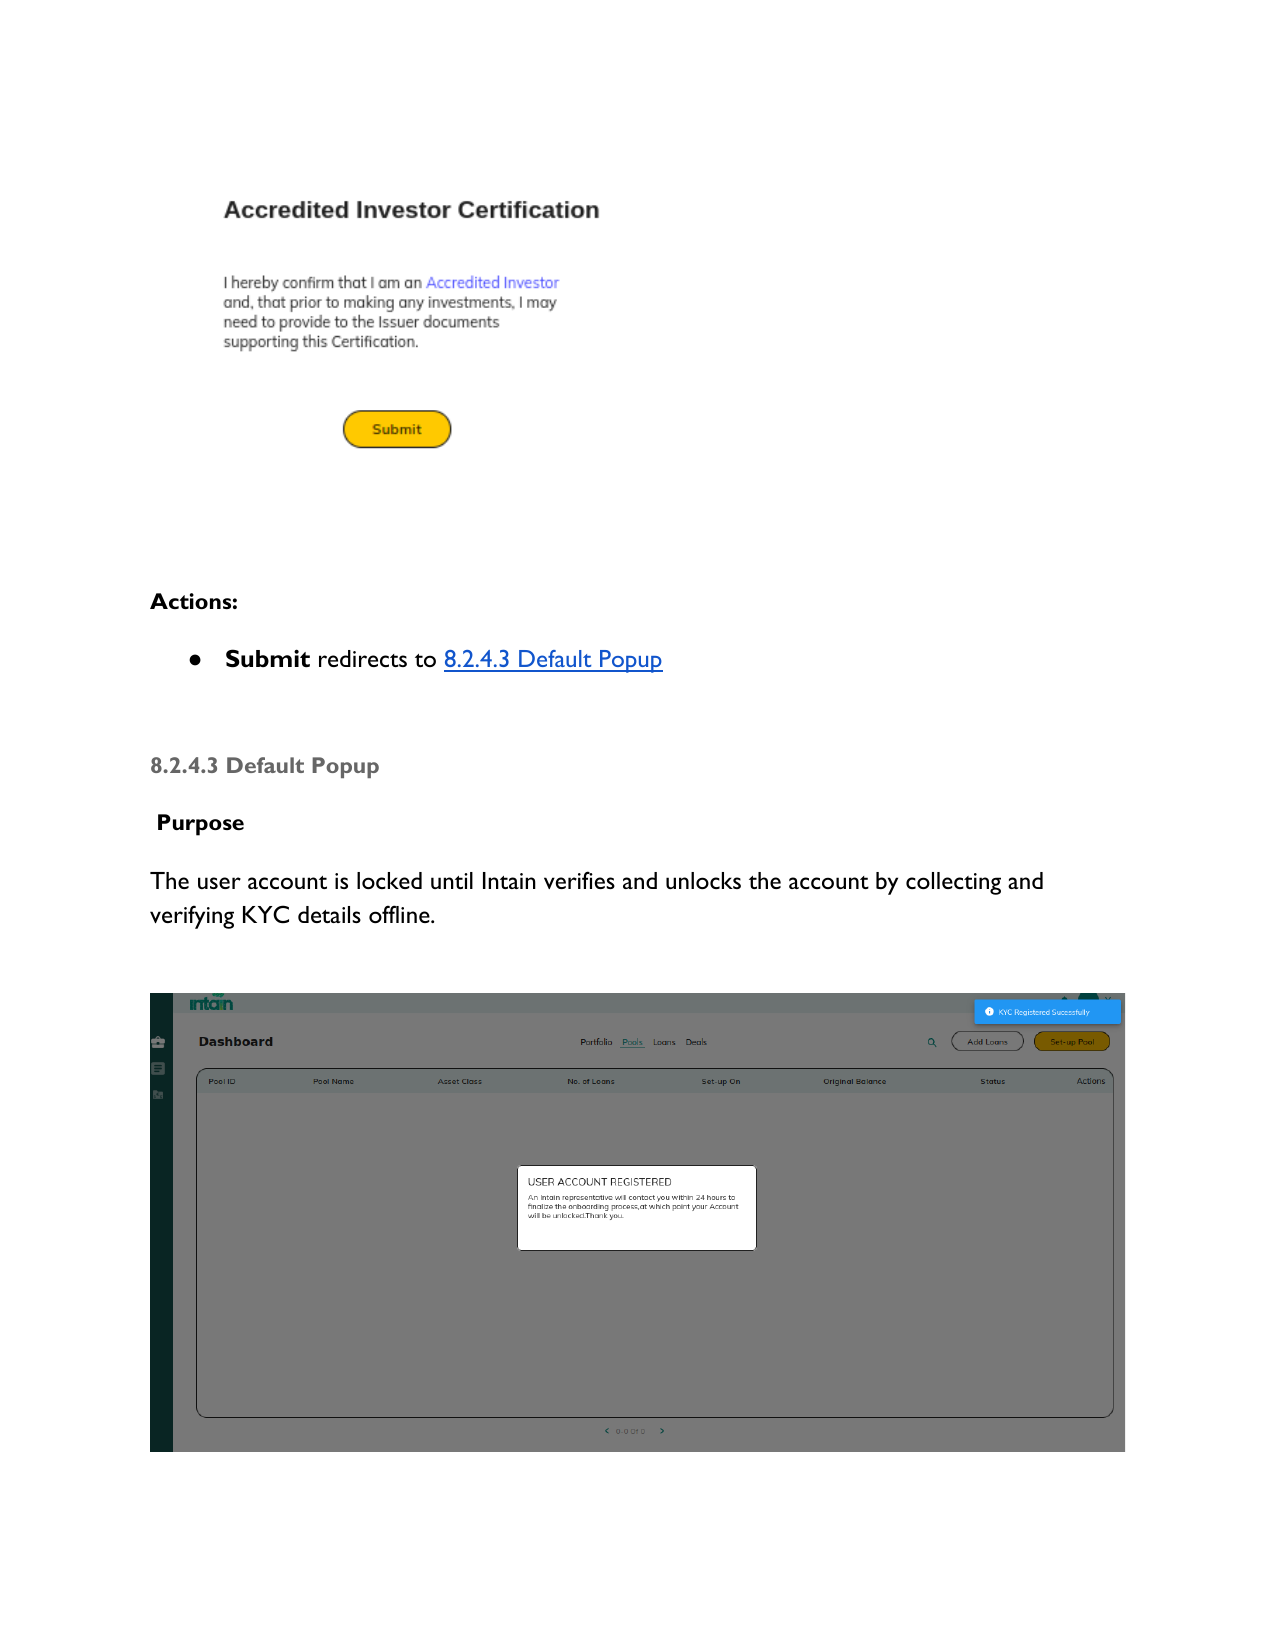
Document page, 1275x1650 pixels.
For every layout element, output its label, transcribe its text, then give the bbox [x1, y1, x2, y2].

list Submit redirects to 8.2.4.3 Default Popup [187, 642, 1125, 676]
picture [150, 993, 1125, 1452]
subtitle 8.2.4.3 Default Popup [150, 750, 1125, 782]
text Purpose [150, 807, 1125, 838]
picture [150, 150, 697, 557]
text The user account is locked until Intain verifies and unlocks the account by collecting and verifying KYC details offline. [150, 863, 1125, 932]
text Actions: [150, 585, 1125, 617]
